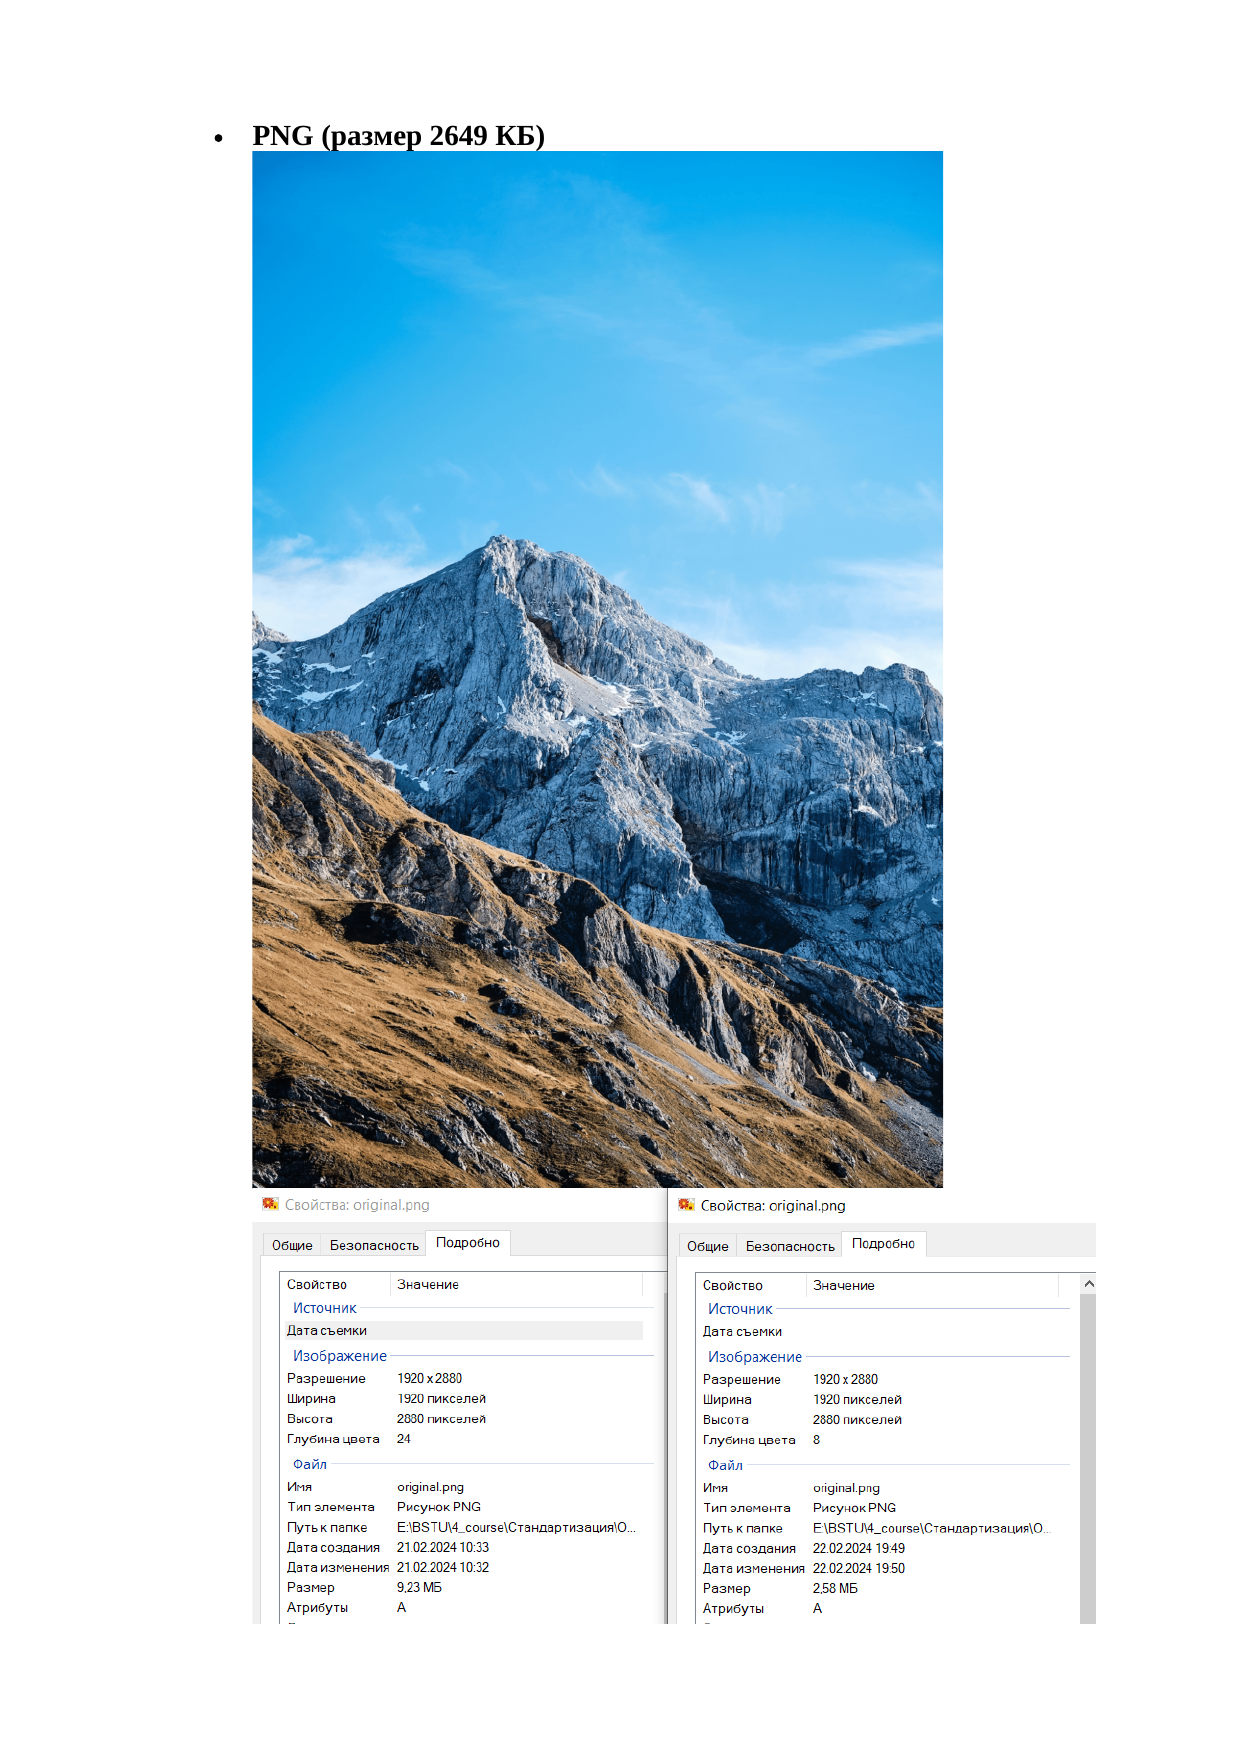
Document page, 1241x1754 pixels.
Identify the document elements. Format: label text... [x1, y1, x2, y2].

list PNG (размер 2649 КБ) [215, 118, 1152, 152]
picture [252, 151, 377, 263]
picture [252, 175, 1096, 1624]
